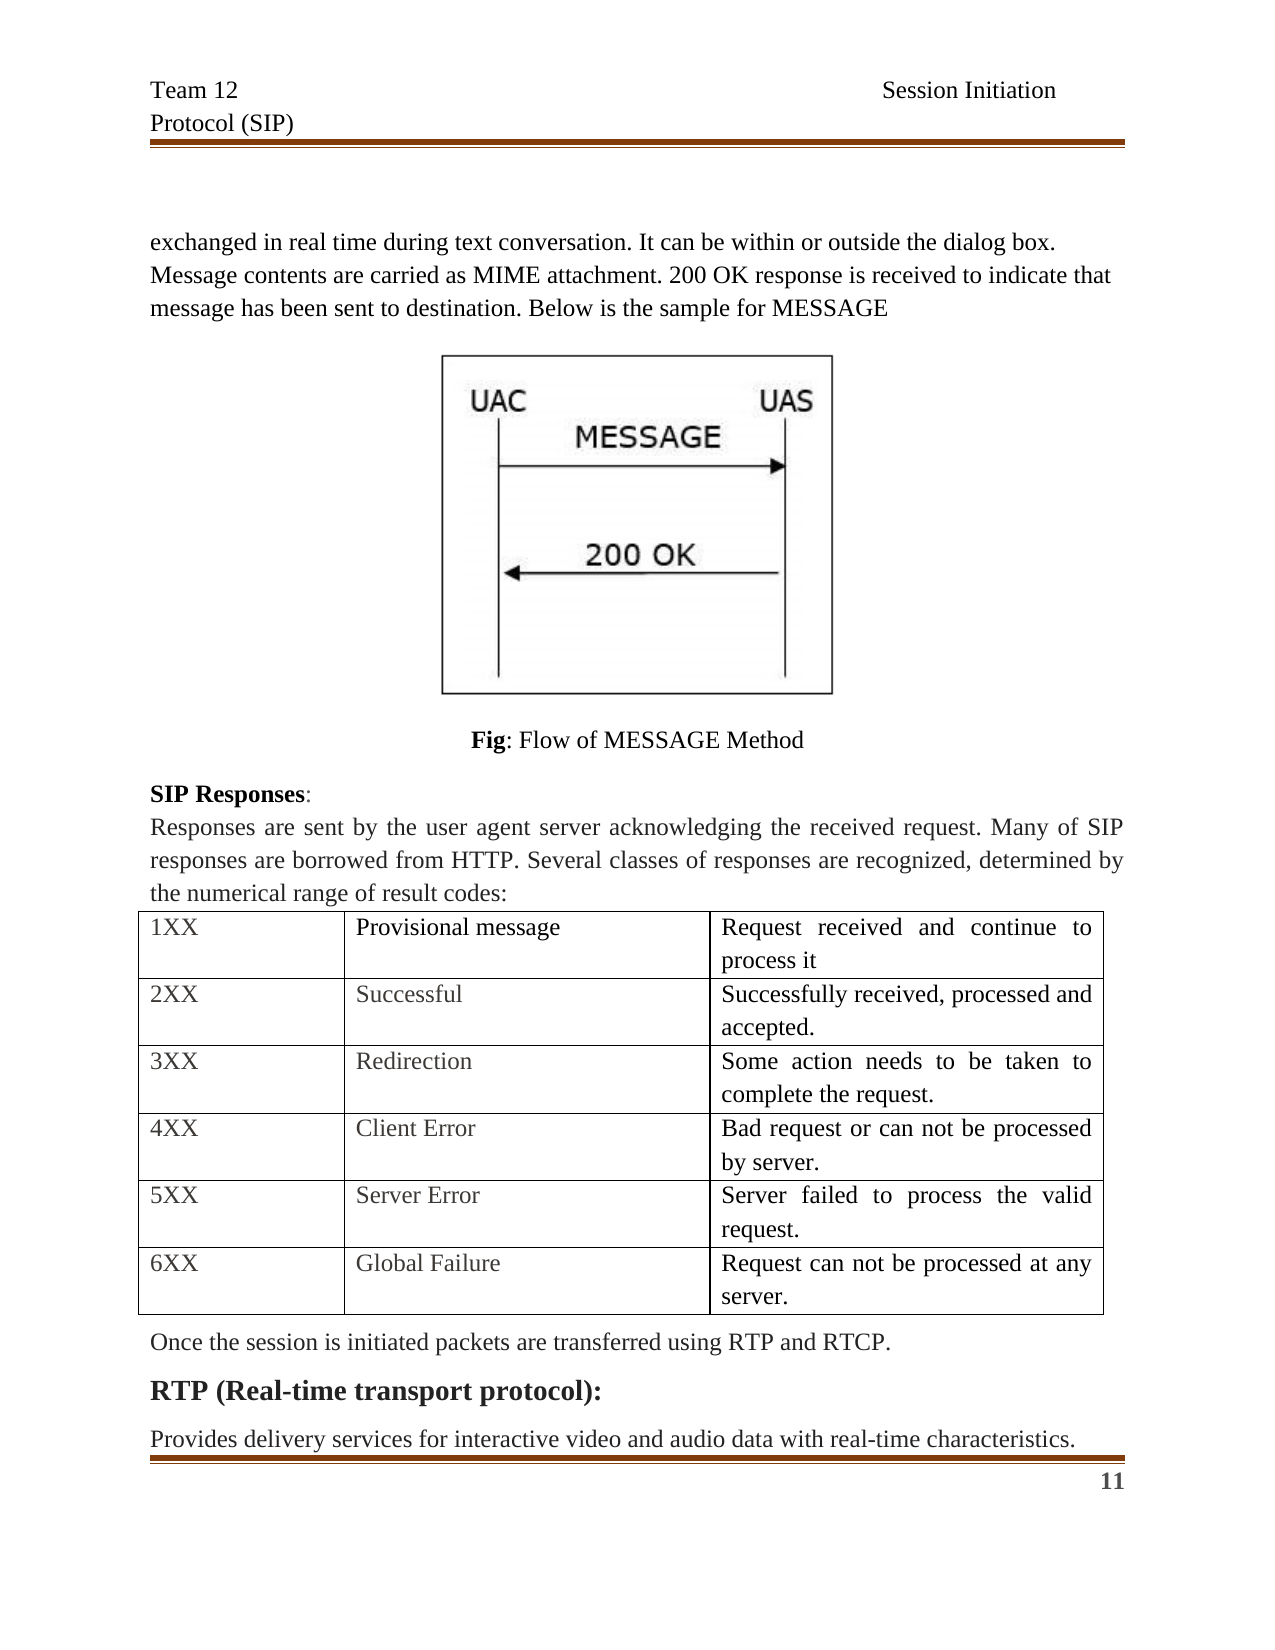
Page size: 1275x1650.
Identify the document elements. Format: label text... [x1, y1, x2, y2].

table_cell Client Error [345, 1114, 709, 1179]
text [150, 1424, 1125, 1453]
text Responses are sent by the user agent server acknowledging the received request. Many of SIP responses are borrowed from HTTP. Several classes of responses are recognized, determined by the numerical range of result codes: [150, 812, 1125, 907]
table_header Request received and continue to process it [711, 912, 1103, 978]
table_cell Request can not be processed at any server. [711, 1248, 1103, 1314]
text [150, 227, 1125, 322]
table_cell Redirection [345, 1046, 709, 1112]
text Fig: Flow of MESSAGE Method [150, 725, 1125, 754]
table_cell 5XX [139, 1181, 344, 1247]
table_cell 6XX [139, 1248, 344, 1314]
table_cell 2XX [139, 979, 344, 1045]
table_cell Server failed to process the valid request. [711, 1181, 1103, 1247]
table_cell Global Failure [345, 1248, 709, 1314]
table_cell Bad request or can not be processed by server. [711, 1114, 1103, 1179]
table_cell 4XX [139, 1114, 344, 1179]
table_cell Some action needs to be taken to complete the request. [711, 1046, 1103, 1112]
table_cell 3XX [139, 1046, 344, 1112]
text Once the session is initiated packets are transferred using RTP and RTCP. [150, 1327, 1125, 1356]
table_header Provisional message [345, 912, 709, 978]
picture [434, 347, 841, 701]
subtitle SIP Responses: [150, 779, 1125, 808]
table_cell Successful [345, 979, 709, 1045]
table_header 1XX [139, 912, 344, 978]
table_cell Successfully received, processed and accepted. [711, 979, 1103, 1045]
text RTP (Real-time transport protocol): [150, 1373, 1125, 1406]
table_cell Server Error [345, 1181, 709, 1247]
